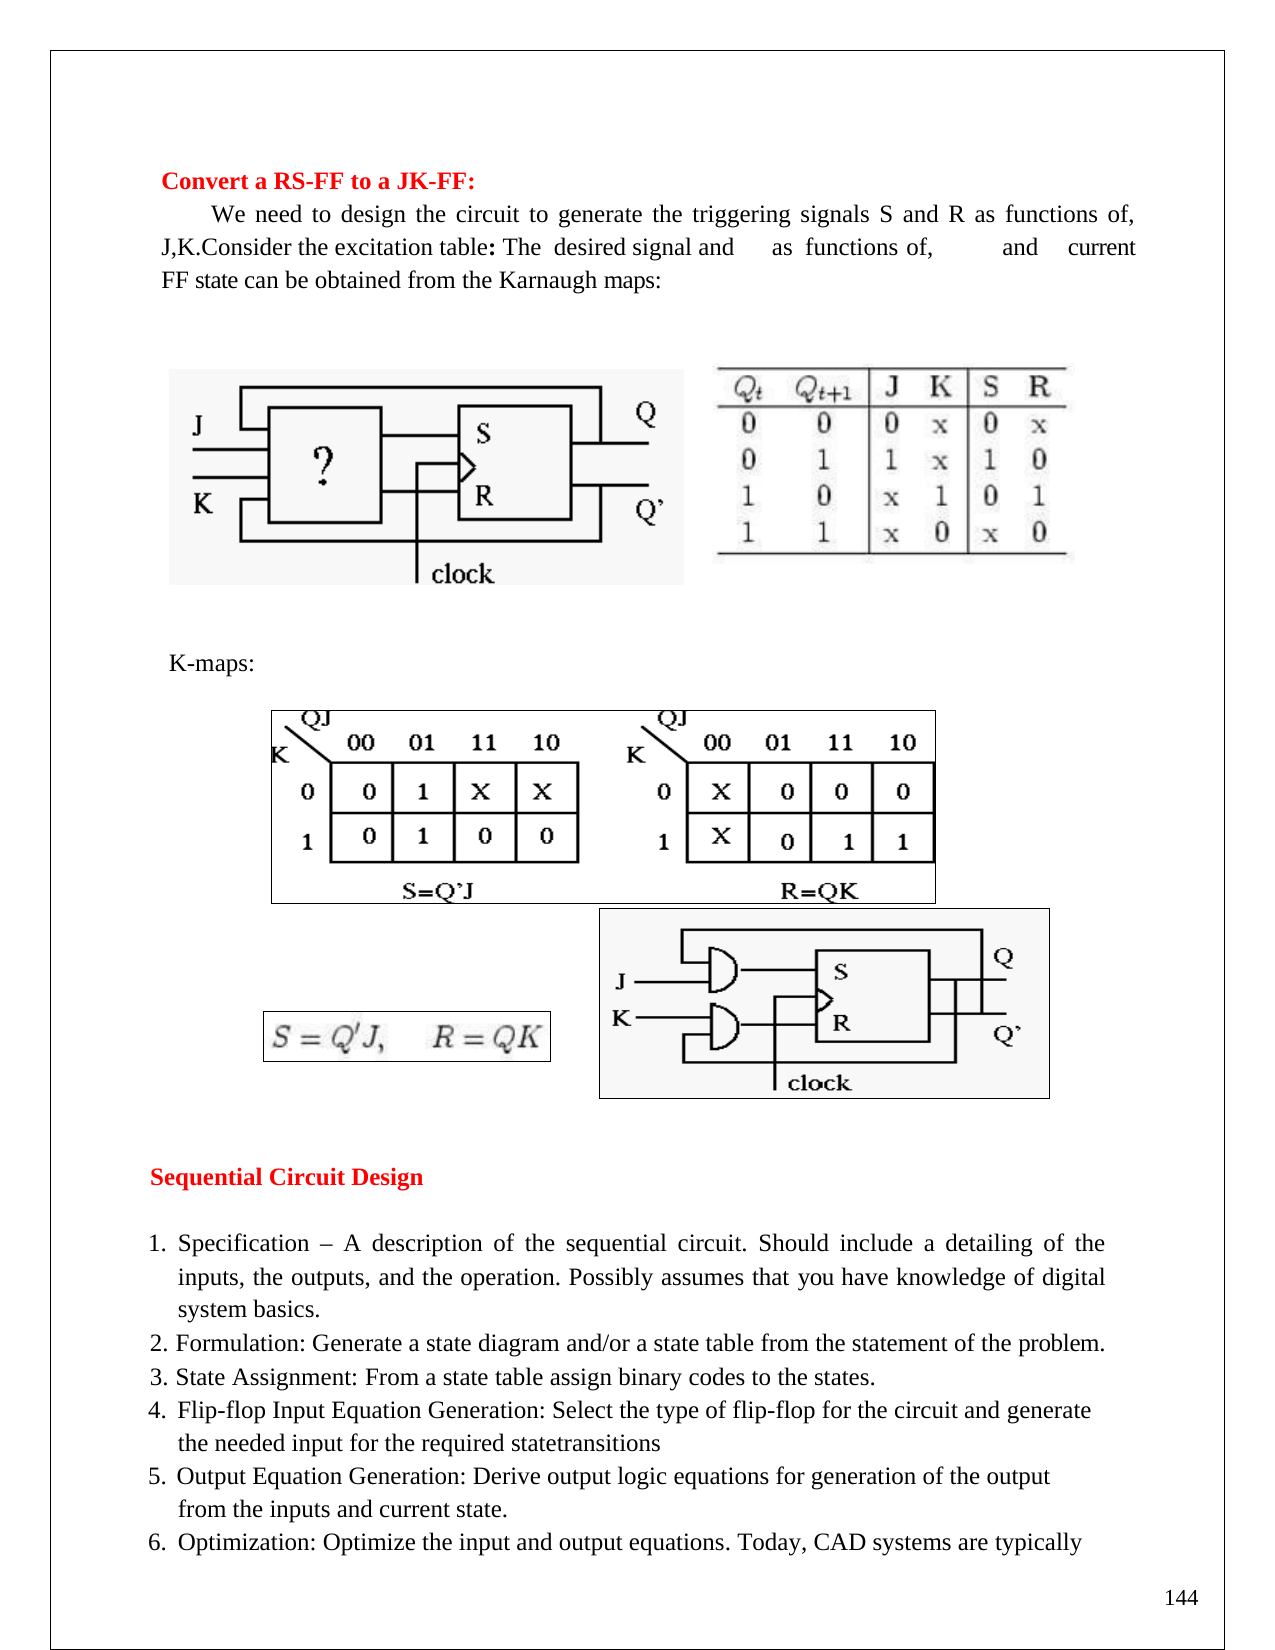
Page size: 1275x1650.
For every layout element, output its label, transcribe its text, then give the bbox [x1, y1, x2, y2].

subtitle Convert a RS-FF to a JK-FF: [161, 166, 1210, 195]
picture [600, 909, 1049, 1098]
picture [272, 711, 935, 903]
list Formulation: Generate a state diagram and/or a state table from the statement of the problem. [149, 1328, 1210, 1357]
list Specification – A description of the sequential circuit. Should include a detailing of the inputs, the outputs, and the operation. Possibly assumes that you have knowledge of digital system basics. [148, 1228, 1106, 1323]
list State Assignment: From a state table assign binary codes to the states. [149, 1362, 1210, 1391]
picture [712, 363, 1075, 564]
picture [168, 369, 684, 585]
list Optimization: Optimize the input and output equations. Today, CAD systems are typically [148, 1527, 1210, 1556]
subtitle Sequential Circuit Design [150, 1162, 1210, 1191]
text 144 [92, 1584, 1198, 1610]
list Output Equation Generation: Derive output logic equations for generation of the output from the inputs and current state. [148, 1461, 1104, 1523]
text K-maps: [169, 648, 1210, 677]
list Flip-flop Input Equation Generation: Select the type of flip-flop for the circuit and generate the needed input for the required statetransitions [148, 1395, 1091, 1457]
picture [264, 1012, 550, 1061]
text We need to design the circuit to generate the triggering signals S and R as functions of, J,K.Consider the excitation table: The desired signal and as functions of, and current FF state can be obtained from the Karnaugh maps: [161, 199, 1136, 294]
